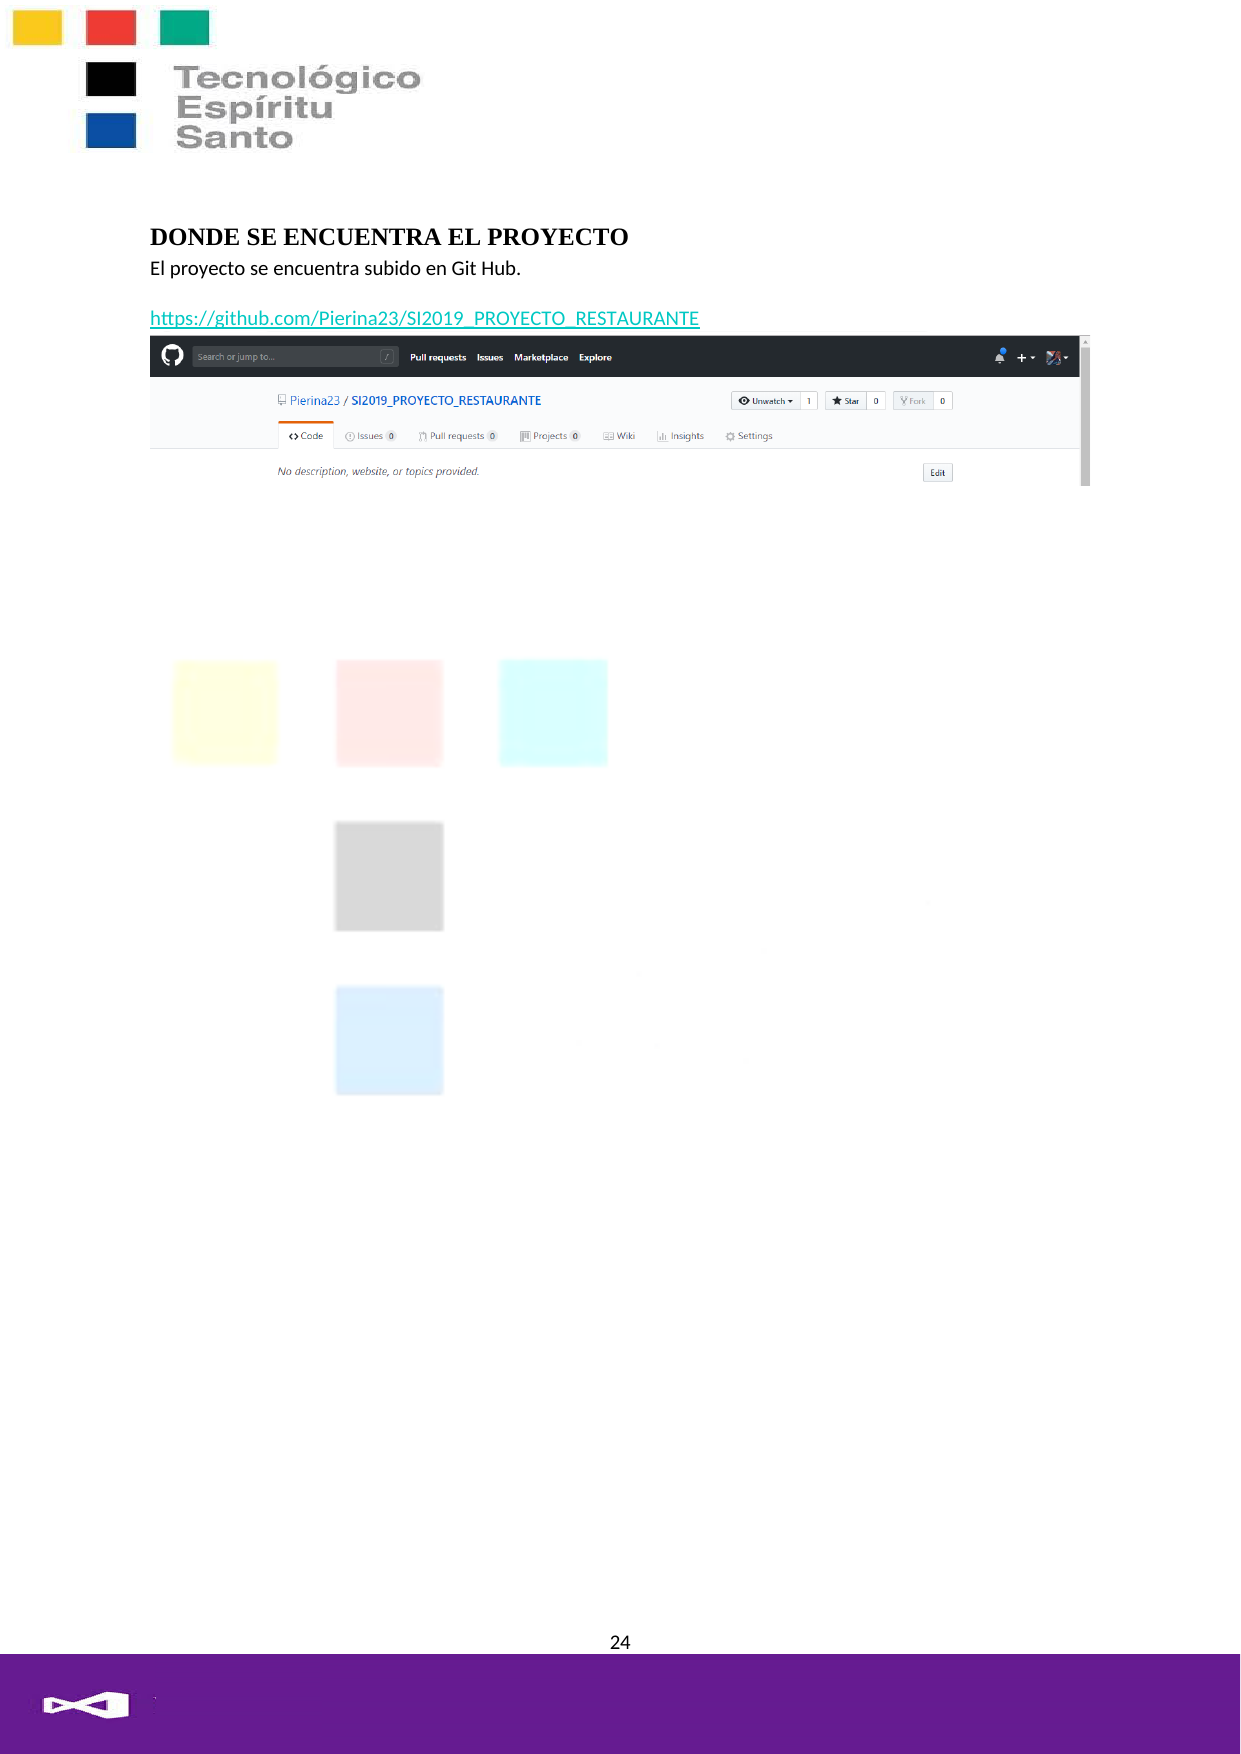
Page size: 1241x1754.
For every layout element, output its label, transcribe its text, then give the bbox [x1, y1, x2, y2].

picture [150, 331, 1091, 486]
text https://github.com/Pierina23/SI2019_PROYECTO_RESTAURANTE [150, 306, 1090, 331]
picture [0, 1654, 1241, 1754]
subtitle DONDE SE ENCUENTRA EL PROYECTO [150, 222, 1090, 250]
text El proyecto se encuentra subido en Git Hub. [150, 255, 1090, 280]
picture [4, 5, 425, 153]
